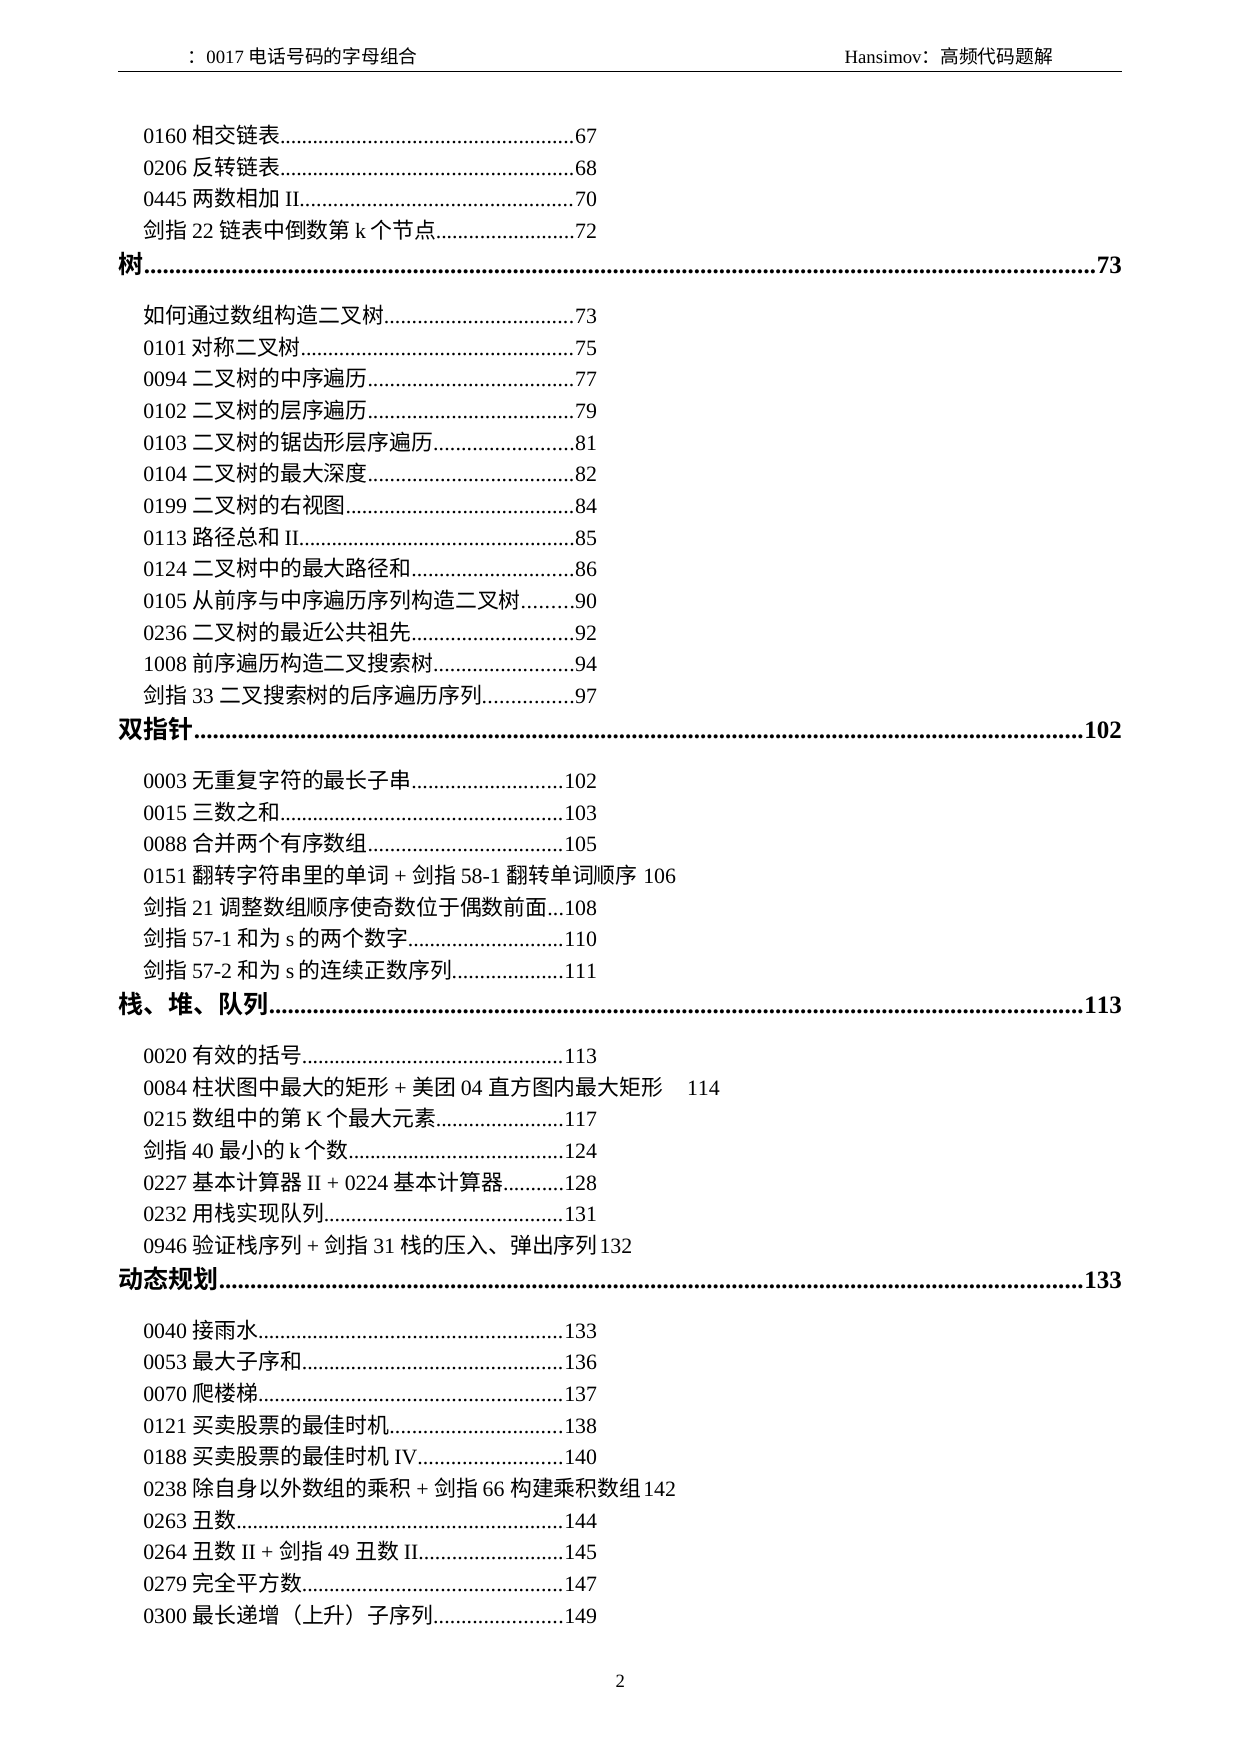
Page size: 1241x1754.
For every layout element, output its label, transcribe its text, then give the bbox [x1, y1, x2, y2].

text 0015 三数之和 103 [143, 794, 1122, 826]
text 0105 从前序与中序遍历序列构造二叉树 90 [143, 583, 1122, 615]
text 动态规划 133 [118, 1259, 1122, 1296]
text 如何通过数组构造二叉树 73 [143, 298, 1122, 330]
text 0445 两数相加 II 70 [143, 181, 1122, 213]
text 栈、堆、队列 113 [118, 984, 1122, 1021]
text 0279 完全平方数 147 [143, 1566, 1122, 1598]
text 0227 基本计算器 II + 0224 基本计算器 128 [143, 1164, 1122, 1196]
text 0088 合并两个有序数组 105 [143, 826, 1122, 858]
text 0151 翻转字符串里的单词 + 剑指 58-1 翻转单词顺序 106 [143, 858, 1122, 889]
text 1008 前序遍历构造二叉搜索树 94 [143, 646, 1122, 678]
text 0103 二叉树的锯齿形层序遍历 81 [143, 425, 1122, 456]
text 0232 用栈实现队列 131 [143, 1196, 1122, 1228]
text 0084 柱状图中最大的矩形 + 美团 04 直方图内最大矩形 114 [143, 1069, 1122, 1101]
text 剑指 57-2 和为s的连续正数序列 111 [143, 953, 1122, 984]
text 0188 买卖股票的最佳时机 IV 140 [143, 1439, 1122, 1471]
text 0236 二叉树的最近公共祖先 92 [143, 615, 1122, 646]
text 0094 二叉树的中序遍历 77 [143, 361, 1122, 393]
text 0199 二叉树的右视图 84 [143, 488, 1122, 520]
text 0263 丑数 144 [143, 1503, 1122, 1534]
text 0300 最长递增（上升）子序列 149 [143, 1598, 1122, 1629]
text 剑指 57-1 和为s的两个数字 110 [143, 921, 1122, 953]
text 0003 无重复字符的最长子串 102 [143, 763, 1122, 794]
text 0121 买卖股票的最佳时机 138 [143, 1408, 1122, 1439]
text 0070 爬楼梯 137 [143, 1376, 1122, 1408]
text 剑指 33 二叉搜索树的后序遍历序列 97 [143, 678, 1122, 710]
text 剑指 21 调整数组顺序使奇数位于偶数前面 108 [143, 889, 1122, 921]
text 0053 最大子序和 136 [143, 1344, 1122, 1376]
text 树 73 [118, 245, 1122, 281]
text 双指针 102 [118, 710, 1122, 746]
text 0020 有效的括号 113 [143, 1038, 1122, 1069]
text 0124 二叉树中的最大路径和 86 [143, 551, 1122, 583]
text 0264 丑数 II + 剑指 49 丑数 II 145 [143, 1534, 1122, 1566]
text 0040 接雨水 133 [143, 1313, 1122, 1344]
text 0102 二叉树的层序遍历 79 [143, 393, 1122, 425]
text 剑指 40 最小的k个数 124 [143, 1133, 1122, 1164]
text 0113 路径总和II 85 [143, 520, 1122, 551]
text 剑指 22 链表中倒数第k个节点 72 [143, 213, 1122, 245]
text 0215 数组中的第K个最大元素 117 [143, 1101, 1122, 1133]
text 0206 反转链表 68 [143, 150, 1122, 181]
text 0104 二叉树的最大深度 82 [143, 456, 1122, 488]
text 0101对称二叉树 75 [143, 330, 1122, 361]
text 0946 验证栈序列 + 剑指 31 栈的压入、弹出序列 132 [143, 1228, 1122, 1259]
text 0160 相交链表 67 [143, 118, 1122, 150]
text 0238 除自身以外数组的乘积 + 剑指 66 构建乘积数组 142 [143, 1471, 1122, 1503]
